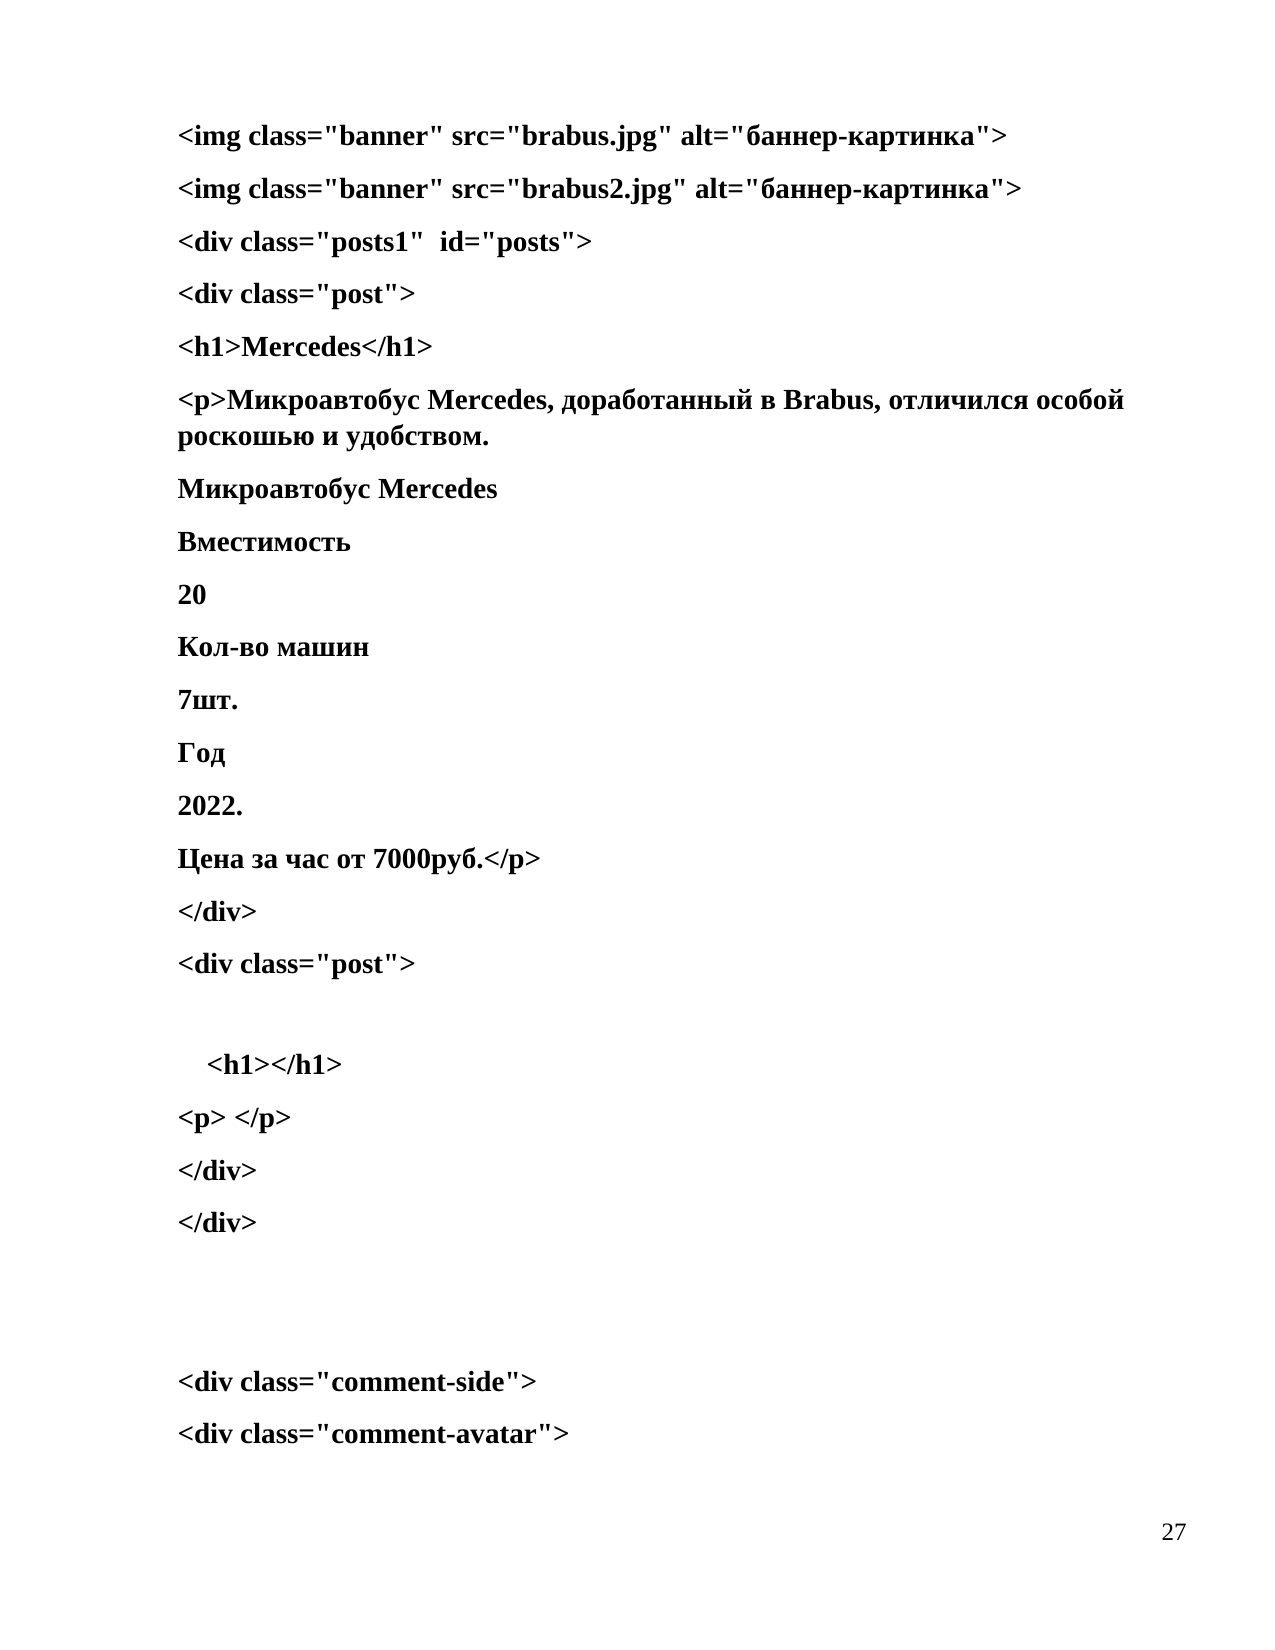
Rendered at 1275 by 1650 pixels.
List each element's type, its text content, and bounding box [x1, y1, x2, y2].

text </div> [177, 894, 1186, 927]
text </div> [177, 1205, 1186, 1239]
text Цена за час от 7000руб.</p> [177, 841, 1186, 874]
text <img class="banner" src="brabus.jpg" alt="баннер-картинка"> [177, 118, 1186, 152]
text <p>Микроавтобус Mercedes, доработанный в Brabus, отличился особой роскошью и удобством. [177, 382, 1186, 452]
text <div class="posts1" id="posts"> [177, 224, 1186, 257]
text Год [177, 735, 1186, 769]
text <div class="post"> [177, 946, 1186, 980]
text <div class="comment-avatar"> [177, 1417, 1186, 1450]
text 2022. [177, 788, 1186, 822]
text <img class="banner" src="brabus2.jpg" alt="баннер-картинка"> [177, 171, 1186, 204]
text Вместимость [177, 524, 1186, 557]
text 20 [177, 577, 1186, 610]
text 7шт. [177, 682, 1186, 716]
text <h1></h1> [177, 1047, 1186, 1081]
text Микроавтобус Mercedes [177, 471, 1186, 505]
text <div class="comment-side"> [177, 1364, 1186, 1397]
text <div class="post"> [177, 277, 1186, 310]
text <h1>Mercedes</h1> [177, 329, 1186, 363]
text <p> </p> [177, 1100, 1186, 1133]
text Кол-во машин [177, 629, 1186, 663]
text </div> [177, 1153, 1186, 1186]
